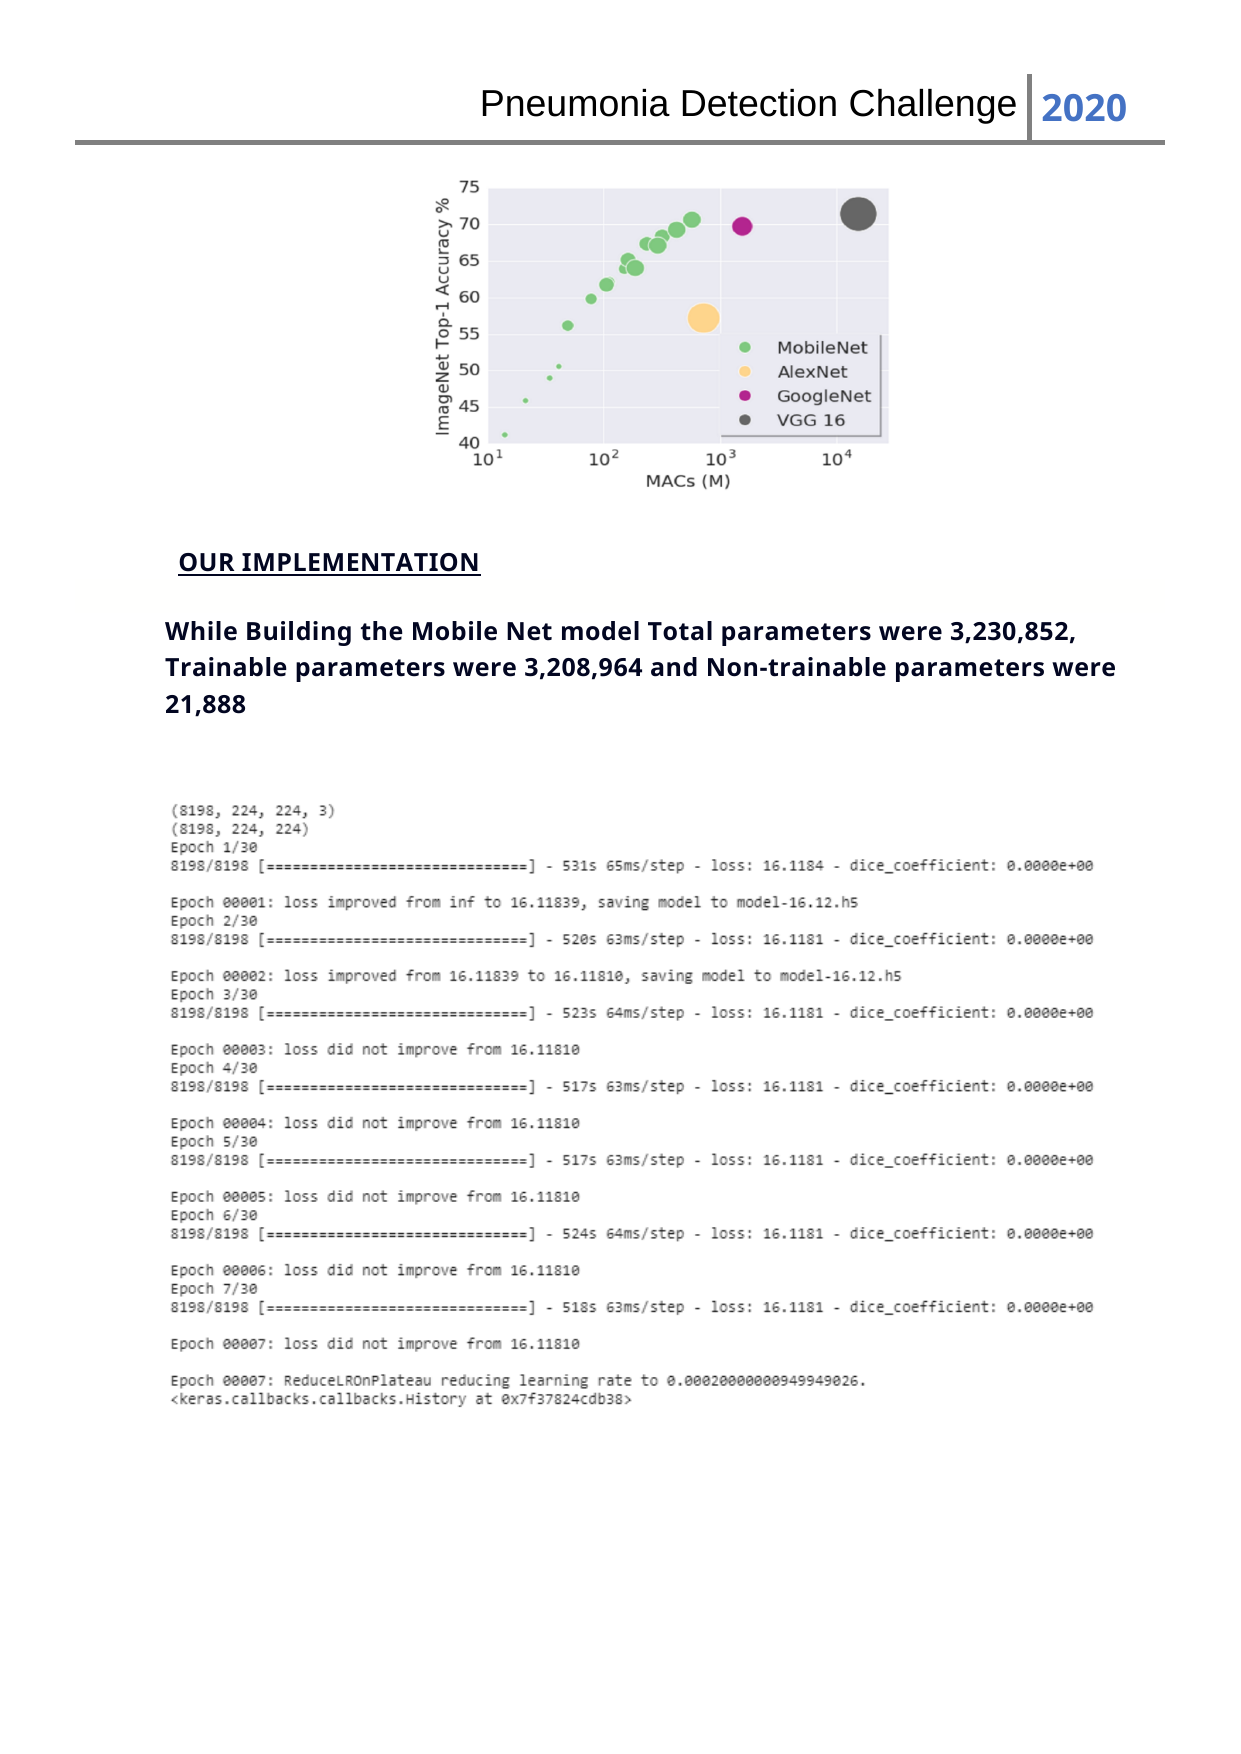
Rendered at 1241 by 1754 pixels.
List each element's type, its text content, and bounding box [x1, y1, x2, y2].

text OUR IMPLEMENTATION [150, 545, 1165, 579]
picture [411, 172, 905, 501]
picture [165, 793, 1124, 1434]
text While Building the Mobile Net model Total parameters were 3,230,852, Trainable parameters were 3,208,964 and Non-trainable parameters were 21,888 [165, 613, 1165, 721]
